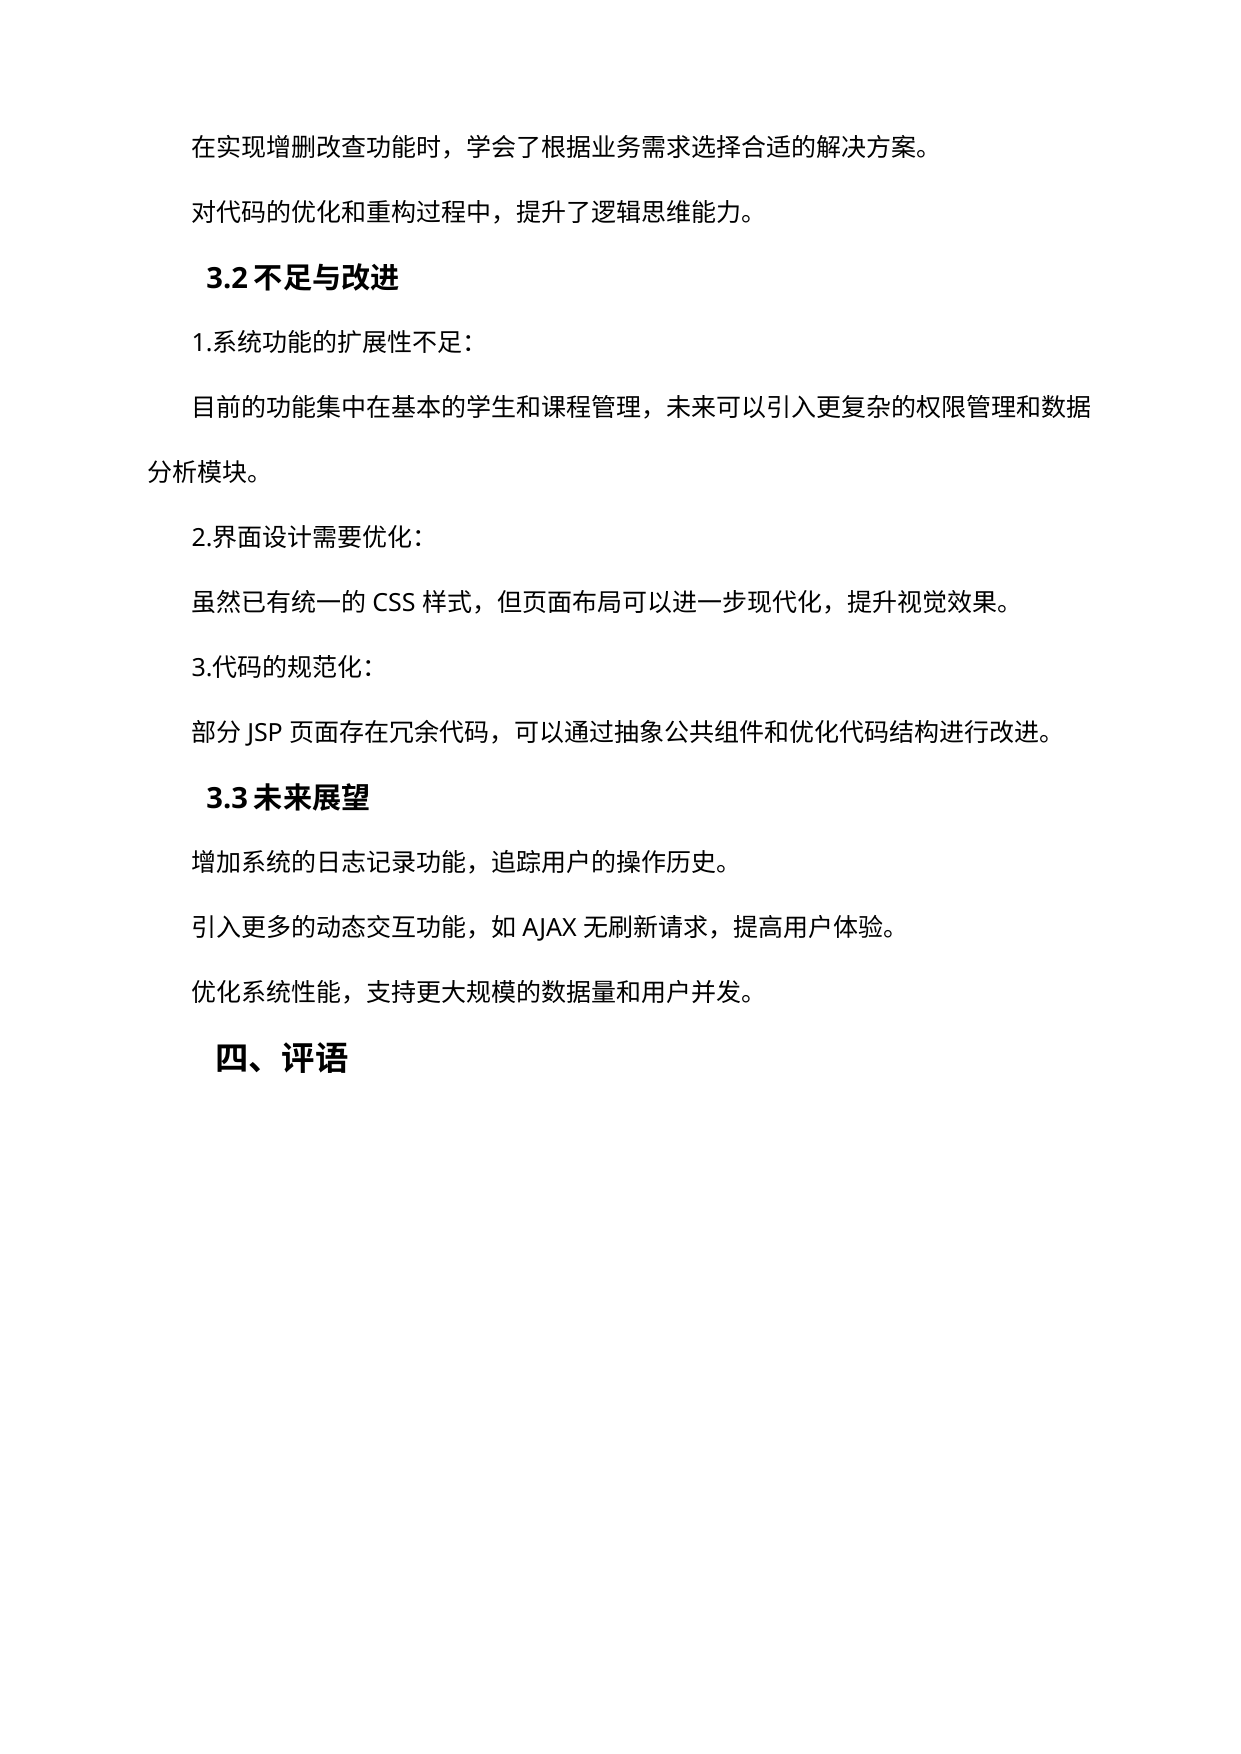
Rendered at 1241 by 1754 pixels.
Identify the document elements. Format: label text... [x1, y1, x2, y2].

text 优化系统性能，支持更大规模的数据量和用户并发。 [148, 958, 1092, 1023]
text 增加系统的日志记录功能，追踪用户的操作历史。 [148, 828, 1092, 893]
text 3.代码的规范化： [148, 633, 1092, 698]
text 3.2不足与改进 [148, 243, 1092, 308]
text 目前的功能集中在基本的学生和课程管理，未来可以引入更复杂的权限管理和数据分析模块。 [148, 373, 1092, 503]
text 3.3未来展望 [148, 763, 1092, 828]
text 四、评语 [148, 1023, 1092, 1088]
text 对代码的优化和重构过程中，提升了逻辑思维能力。 [148, 178, 1092, 243]
text 2.界面设计需要优化： [148, 503, 1092, 568]
text 部分 JSP 页面存在冗余代码，可以通过抽象公共组件和优化代码结构进行改进。 [148, 698, 1092, 763]
text 引入更多的动态交互功能，如 AJAX 无刷新请求，提高用户体验。 [148, 893, 1092, 958]
text 1.系统功能的扩展性不足： [148, 308, 1092, 373]
text 在实现增删改查功能时，学会了根据业务需求选择合适的解决方案。 [148, 113, 1092, 178]
text 虽然已有统一的 CSS 样式，但页面布局可以进一步现代化，提升视觉效果。 [148, 568, 1092, 633]
